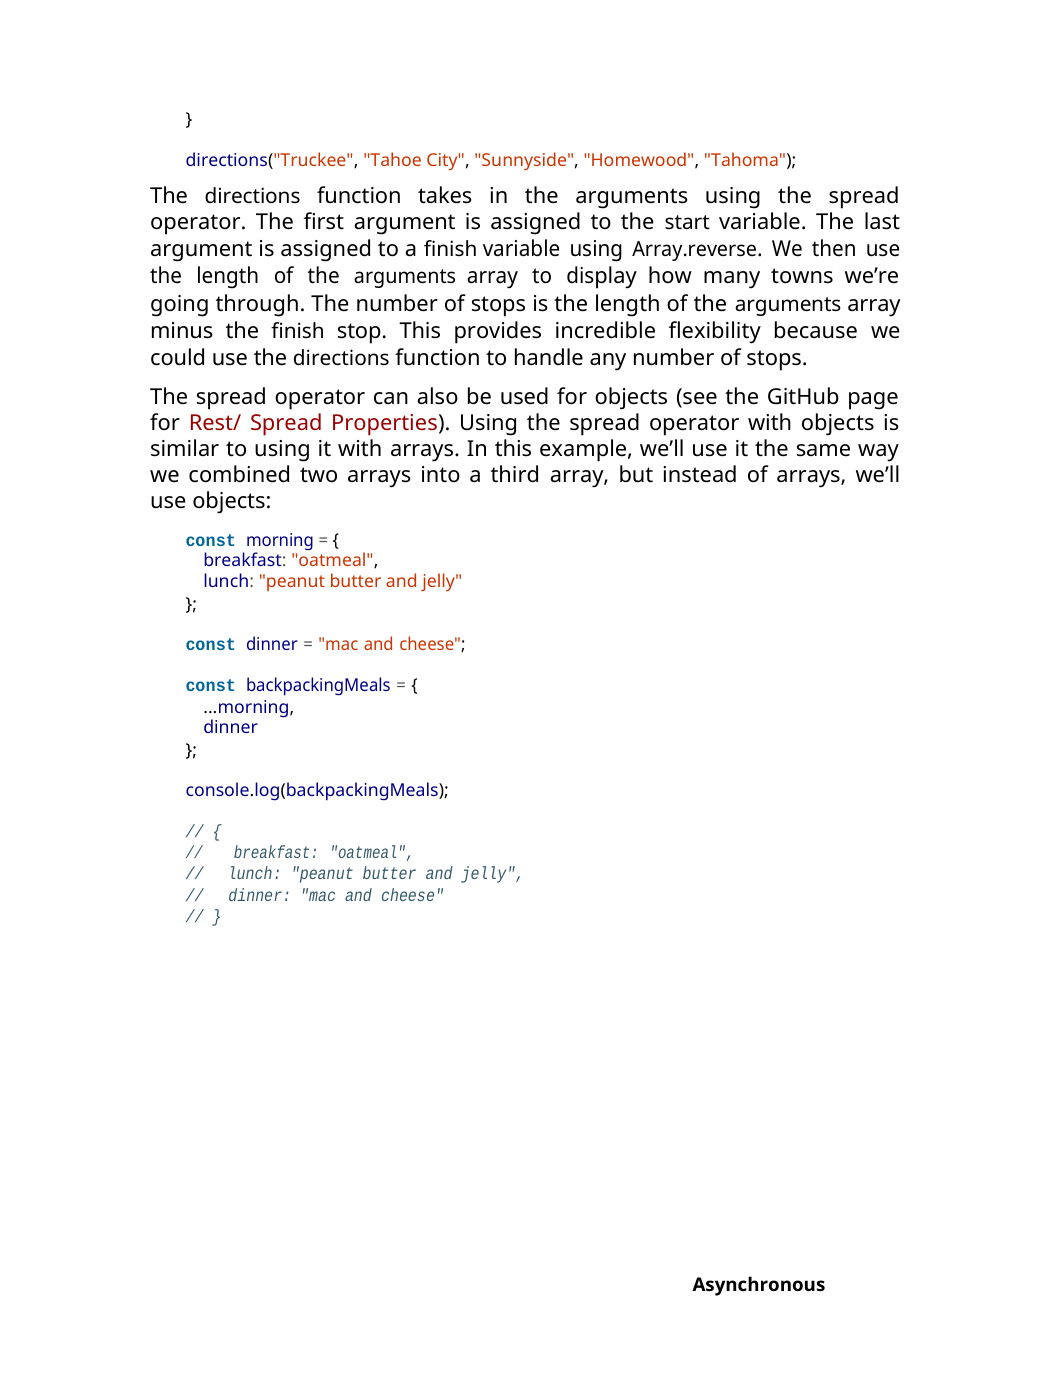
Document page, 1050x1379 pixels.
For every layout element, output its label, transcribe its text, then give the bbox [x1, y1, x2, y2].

text } [185, 106, 987, 130]
text // } [185, 907, 987, 928]
text directions("Truckee", "Tahoe City", "Sunnyside", "Homewood", "Tahoma"); [185, 147, 987, 172]
text const backpackingMeals = { [185, 673, 987, 697]
text The directions function takes in the arguments using the spread operator. The first argument is assigned to the start variable. The last argument is assigned to a finish variable using Array.reverse. We then use the length of the arguments array to display how many towns we’re going through. The number of stops is the length of the arguments array minus the finish stop. This provides incredible flexibility because we could use the directions function to handle any number of stops. [150, 182, 900, 372]
text const dinner = "mac and cheese"; [185, 632, 987, 656]
text The spread operator can also be used for objects (see the GitHub page for Rest/ Spread Properties). Using the spread operator with objects is similar to using it with arrays. In this example, we’ll use it the same way we combined two arrays into a third array, but instead of arrays, we’ll use objects: [150, 384, 900, 515]
text // { [185, 822, 987, 842]
text const morning = { breakfast: "oatmeal", [185, 530, 390, 571]
text }; [185, 592, 987, 614]
text // lunch: "peanut butter and jelly", [185, 865, 987, 885]
text // dinner: "mac and cheese" [185, 886, 987, 906]
text ...morning, dinner [203, 697, 303, 738]
text // breakfast: "oatmeal", [185, 844, 987, 864]
text }; [185, 738, 987, 761]
text console.log(backpackingMeals); [185, 778, 987, 802]
text lunch: "peanut butter and jelly" [203, 571, 987, 592]
